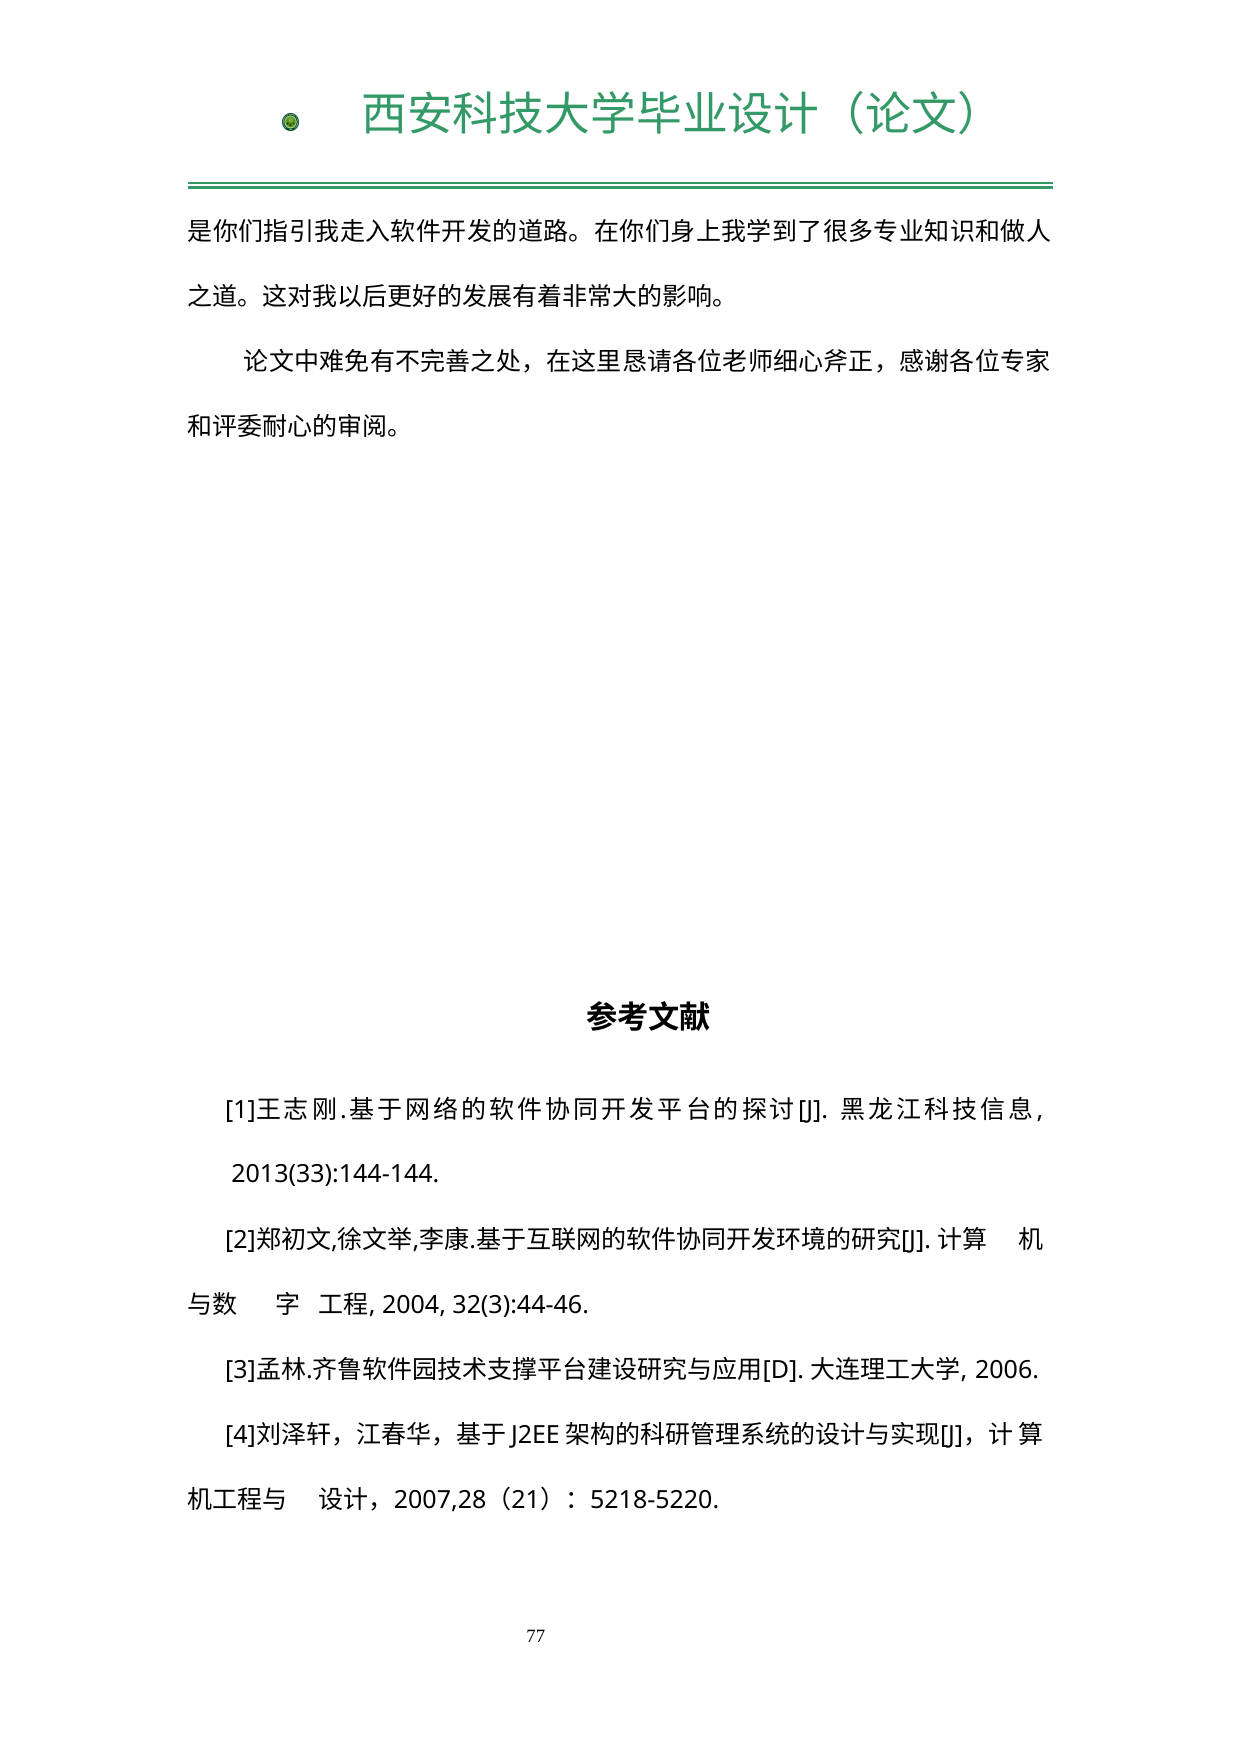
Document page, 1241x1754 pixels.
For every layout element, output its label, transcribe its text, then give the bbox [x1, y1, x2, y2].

picture [282, 113, 299, 131]
text 论文中难免有不完善之处，在这里恳请各位老师细心斧正，感谢各位专家和评委耐心的审阅。 [187, 327, 1053, 457]
list 王志刚.基于网络的软件协同开发平台的探讨[J]. 黑龙江科技信息, 2013(33):144-144. [187, 1076, 1053, 1206]
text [187, 197, 1053, 327]
list 孟林.齐鲁软件园技术支撑平台建设研究与应用[D]. 大连理工大学, 2006. [187, 1336, 1053, 1401]
subtitle 参考文献 [187, 983, 1053, 1048]
list 刘泽轩，江春华，基于J2EE架构的科研管理系统的设计与实现[J]，计 算机工程与 设计，2007,28（21）：5218-5220. [187, 1401, 1053, 1531]
list 郑初文,徐文举,李康.基于互联网的软件协同开发环境的研究[J]. 计算 机与数 字 工程, 2004, 32(3):44-46. [187, 1206, 1053, 1336]
